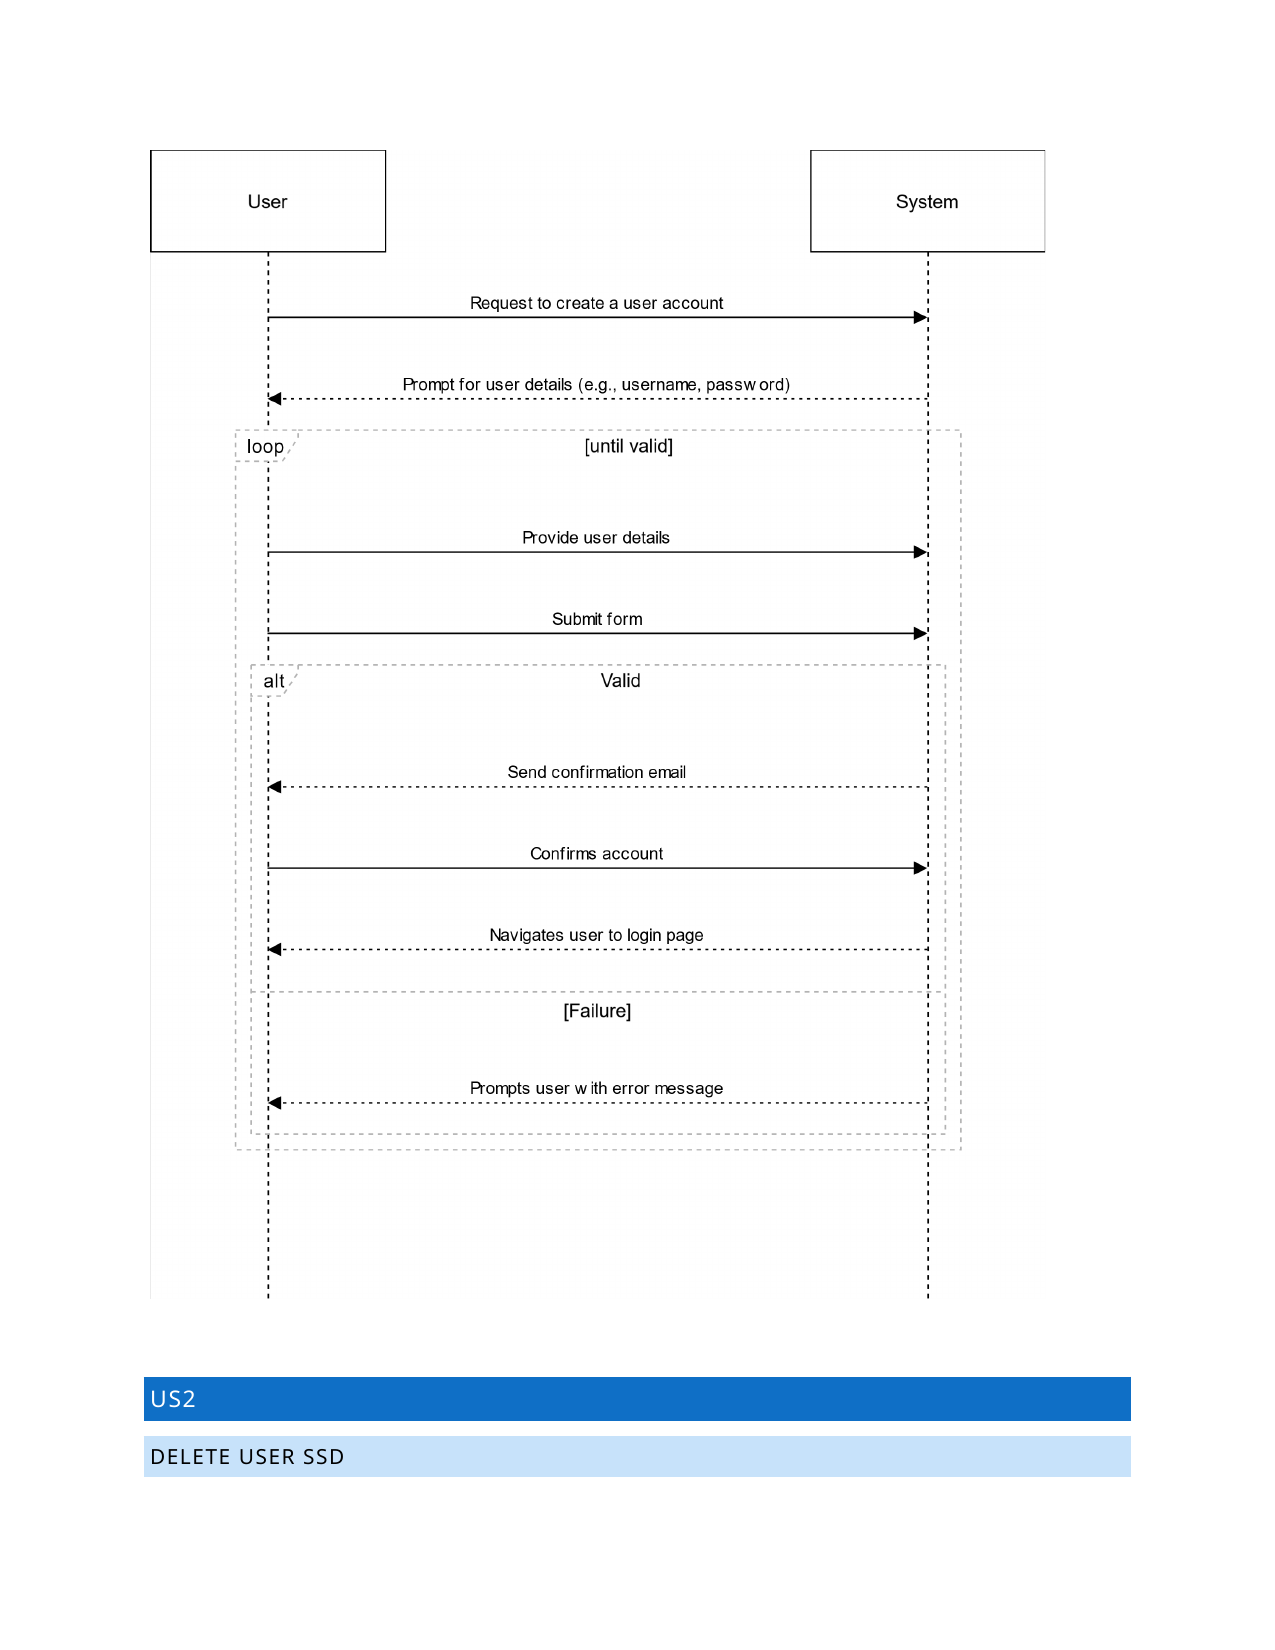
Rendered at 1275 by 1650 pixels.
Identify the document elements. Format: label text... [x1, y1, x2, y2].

subtitle US2 [150, 1383, 1125, 1414]
subtitle DELETE USER SSD [150, 1442, 1125, 1470]
picture [150, 150, 1046, 1299]
